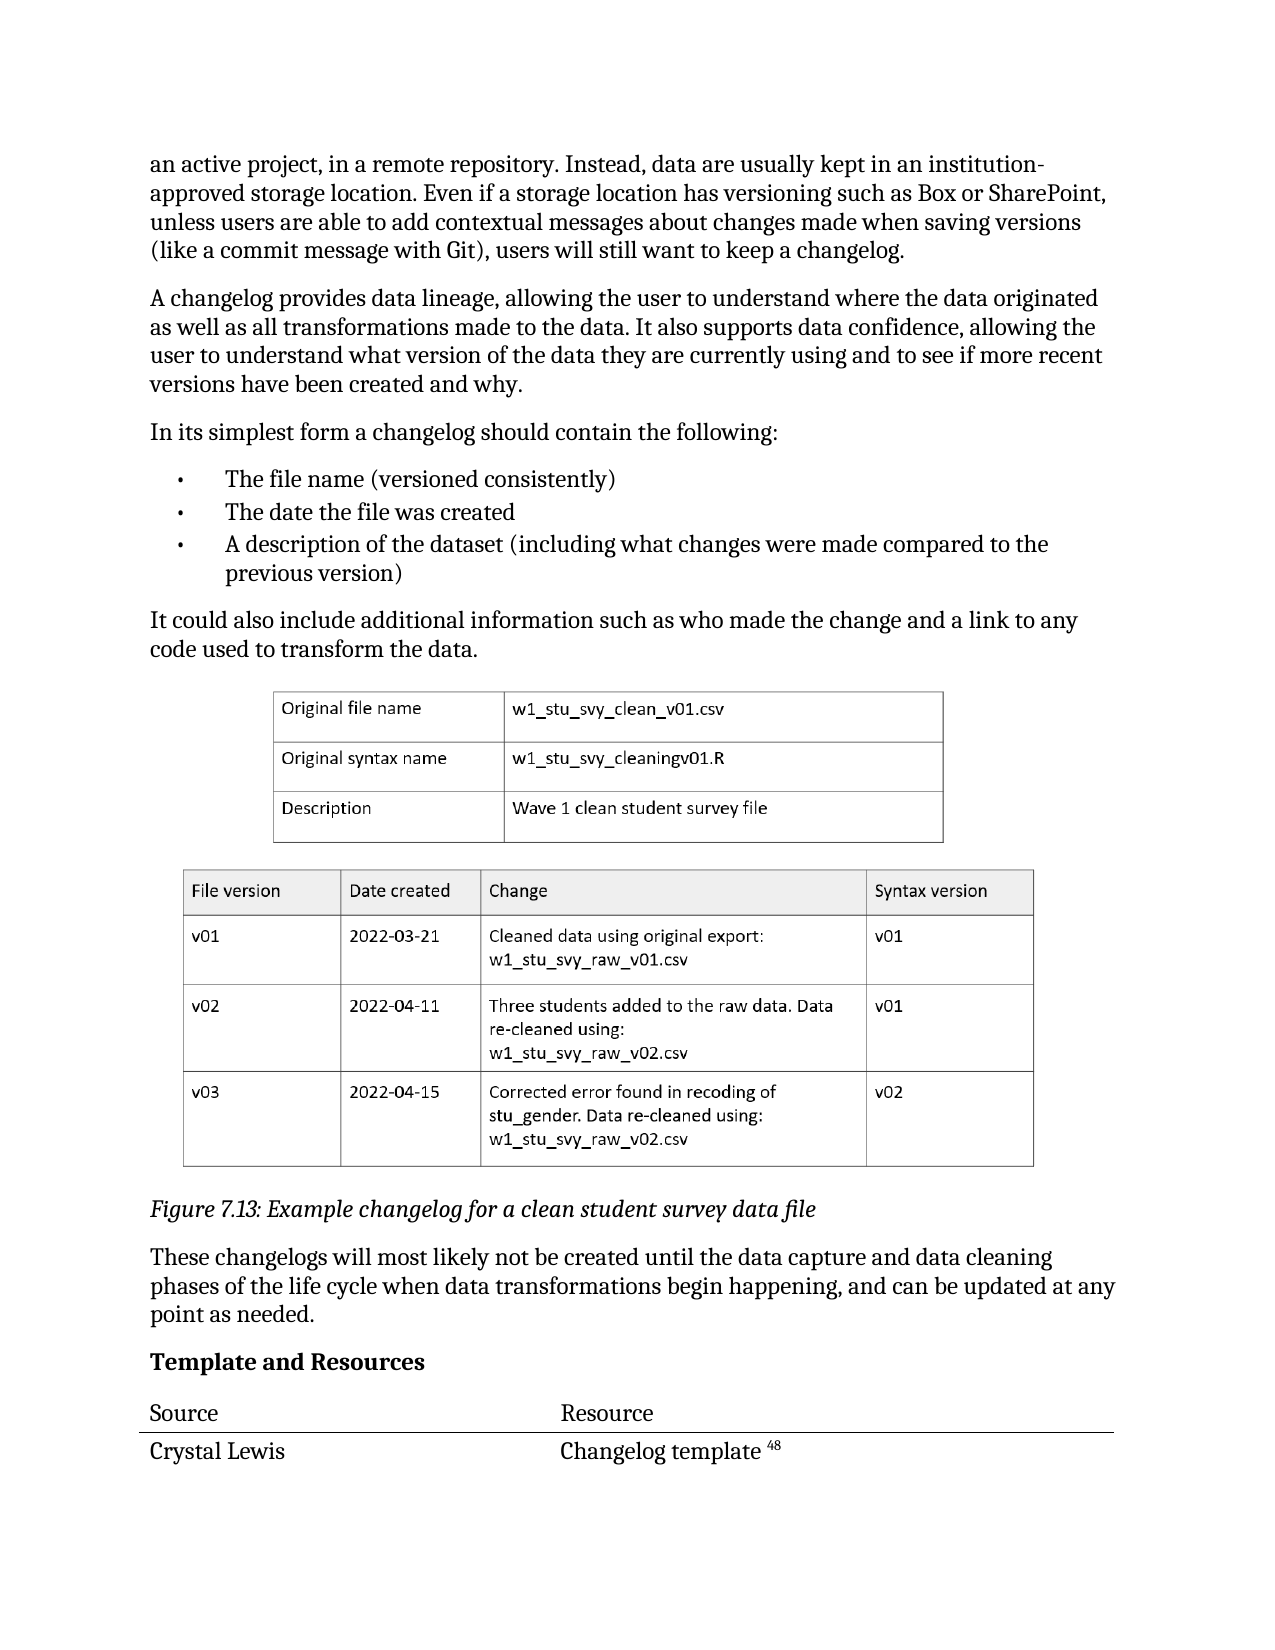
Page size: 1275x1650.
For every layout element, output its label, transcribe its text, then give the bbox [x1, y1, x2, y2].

table_cell Changelog template [549, 1433, 1114, 1469]
list A description of the dataset (including what changes were made compared to the previous version) [175, 530, 1125, 587]
table_header Resource [549, 1395, 1114, 1432]
text These changelogs will most likely not be created until the data capture and data cleaning phases of the life cycle when data transformations begin happening, and can be updated at any point as needed. [150, 1243, 1125, 1329]
picture [168, 682, 1044, 1175]
text Figure 7.13: Example changelog for a clean student survey data file [150, 1195, 1125, 1224]
table_header Source [139, 1395, 549, 1432]
text It could also include additional information such as who made the change and a link to any code used to transform the data. [150, 606, 1125, 664]
text In its simplest form a changelog should contain the following: [150, 417, 1125, 446]
table_cell Crystal Lewis [139, 1433, 549, 1469]
list The date the file was created [175, 497, 1125, 526]
list The file name (versioned consistently) [175, 465, 1125, 494]
text Template and Resources [150, 1348, 1125, 1377]
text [150, 150, 1125, 265]
text A changelog provides data lineage, allowing the user to understand where the data originated as well as all transformations made to the data. It also supports data confidence, allowing the user to understand what version of the data they are currently using and to see if more recent versions have been created and why. [150, 284, 1125, 399]
